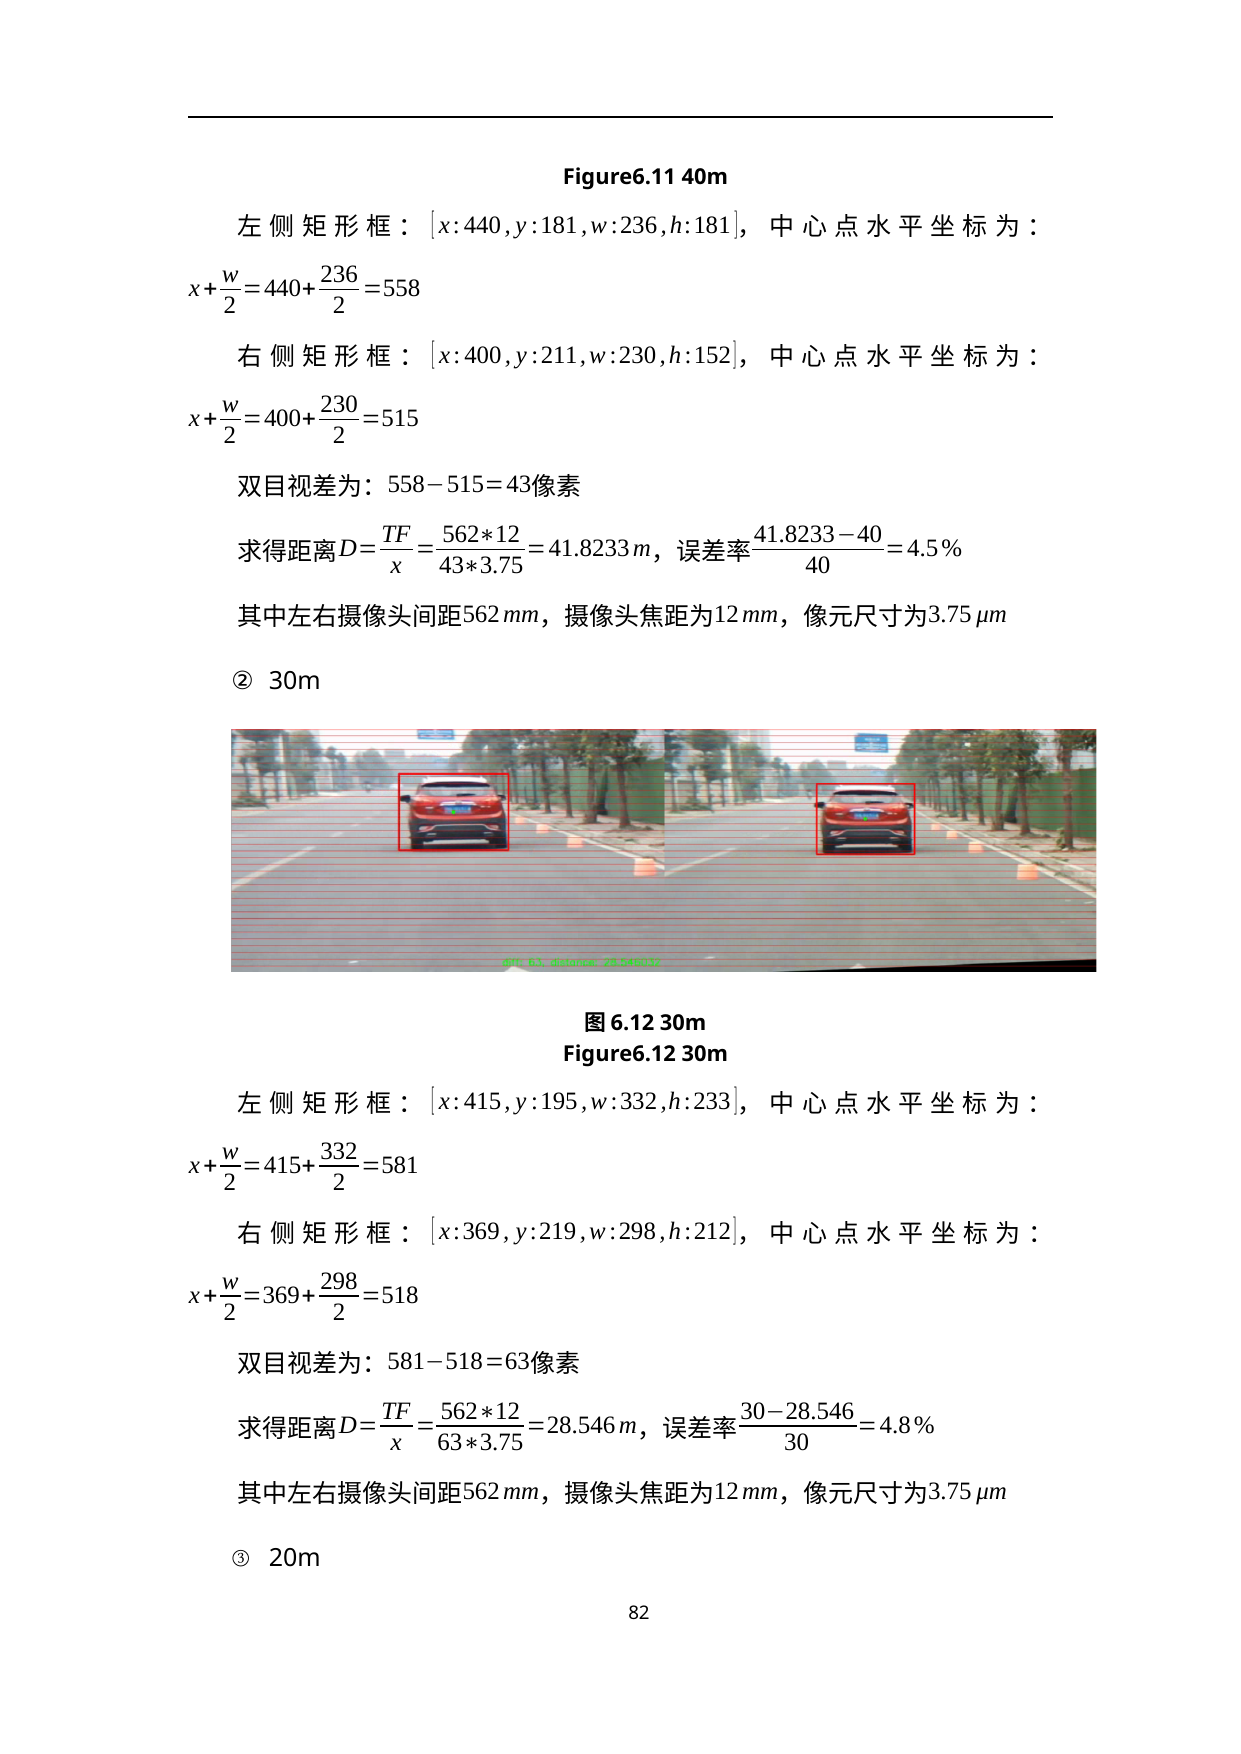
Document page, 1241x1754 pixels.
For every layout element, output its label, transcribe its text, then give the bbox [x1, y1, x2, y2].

list 右侧矩形框：，中心点水平坐标为： [187, 322, 1053, 452]
list 30m [231, 647, 1053, 712]
picture [231, 729, 1097, 972]
list 双目视差为：像素 [187, 1329, 1053, 1394]
text 图6.12 30m [187, 1004, 1053, 1037]
list 求得距离，误差率 [187, 1394, 1053, 1459]
list 求得距离，误差率 [187, 517, 1053, 582]
list 双目视差为：像素 [187, 452, 1053, 517]
list 其中左右摄像头间距，摄像头焦距为，像元尺寸为 [187, 1459, 1053, 1524]
list 20m [231, 1524, 1053, 1589]
list 右侧矩形框：，中心点水平坐标为： [187, 1199, 1053, 1329]
list 左侧矩形框：，中心点水平坐标为： [187, 1069, 1053, 1199]
list 其中左右摄像头间距，摄像头焦距为，像元尺寸为 [187, 582, 1053, 647]
text Figure6.11 40m [187, 160, 1053, 192]
list 左侧矩形框：，中心点水平坐标为： [187, 192, 1053, 322]
text Figure6.12 30m [187, 1037, 1053, 1069]
